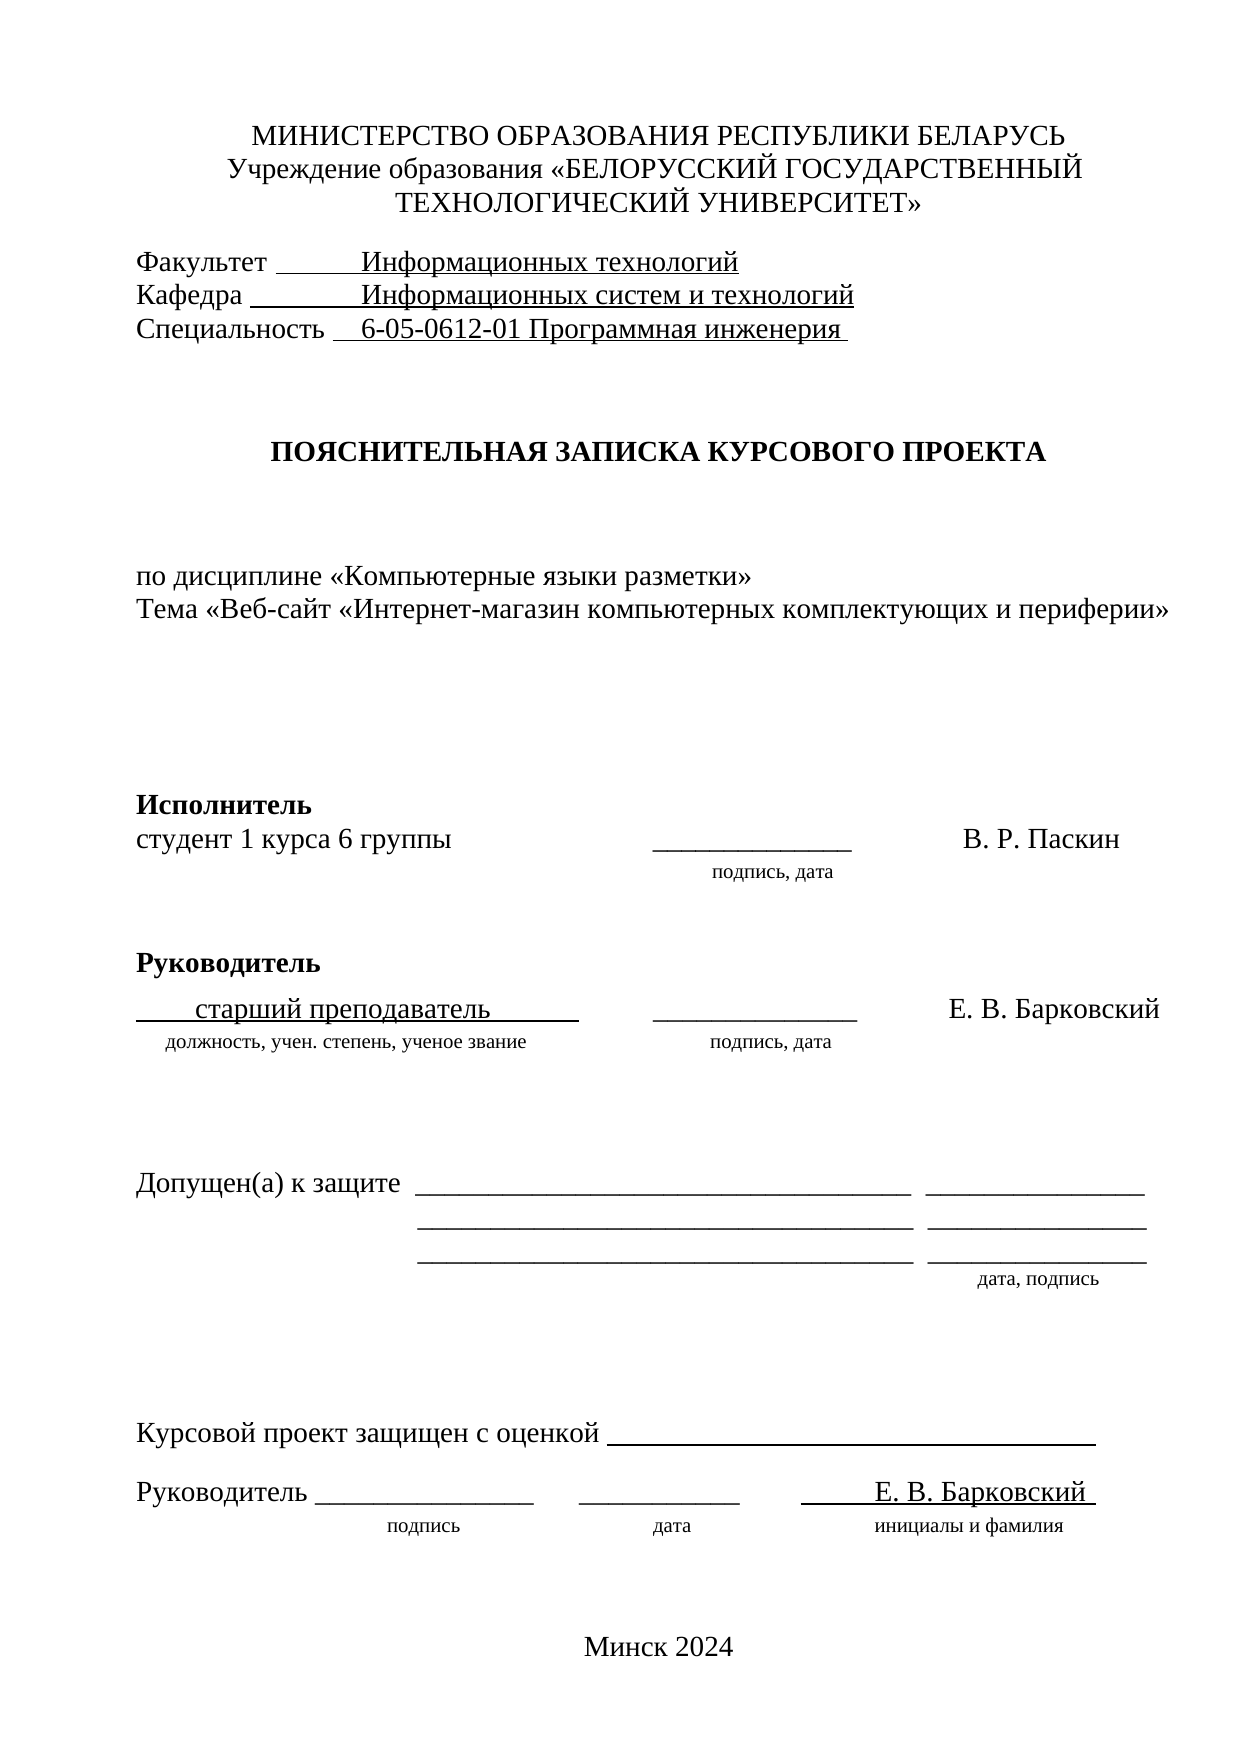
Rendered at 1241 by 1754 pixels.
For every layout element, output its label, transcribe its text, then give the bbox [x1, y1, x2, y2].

text Тема «Веб-сайт «Интернет-магазин компьютерных комплектующих и периферии» [136, 591, 1181, 625]
text МИНИСТЕРСТВО ОБРАЗОВАНИЯ РЕСПУБЛИКИ БЕЛАРУСЬ Учреждение образования «БЕЛОРУССКИЙ ГОСУДАРСТВЕННЫЙ ТЕХНОЛОГИЧЕСКИЙ УНИВЕРСИТЕТ» [136, 118, 1181, 219]
text подпись дата инициалы и фамилия [136, 1513, 1181, 1537]
text Допущен(а) к защите __________________________________ _______________ [136, 1166, 1181, 1199]
text Минск 2024 [136, 1629, 1181, 1663]
text Факультет Информационных технологий [136, 244, 1181, 277]
text ПОЯСНИТЕЛЬНАЯ ЗАПИСКА КУРСОВОГО ПРОЕКТА [136, 434, 1181, 468]
text Специальность 6-05-0612-01 Программная инженерия [136, 311, 1181, 344]
text старший преподаватель ______________ Е. В. Барковский [136, 991, 1181, 1025]
text по дисциплине «Компьютерные языки разметки» [136, 558, 1181, 591]
text Исполнитель [136, 787, 1181, 821]
text студент 1 курса 6 группы ______________ В. Р. Паскин [136, 821, 1181, 854]
text дата, подпись [136, 1266, 1181, 1290]
text подпись, дата [136, 859, 1181, 883]
text Руководитель [136, 945, 1181, 979]
text Кафедра Информационных систем и технологий [136, 277, 1181, 311]
text __________________________________ _______________ [136, 1199, 1181, 1233]
text __________________________________ _______________ [136, 1233, 1181, 1266]
text Руководитель _______________ ___________ Е. В. Барковский [136, 1474, 1181, 1507]
text Курсовой проект защищен с оценкой [136, 1415, 1181, 1449]
text должность, учен. степень, ученое звание подпись, дата [136, 1029, 1181, 1053]
